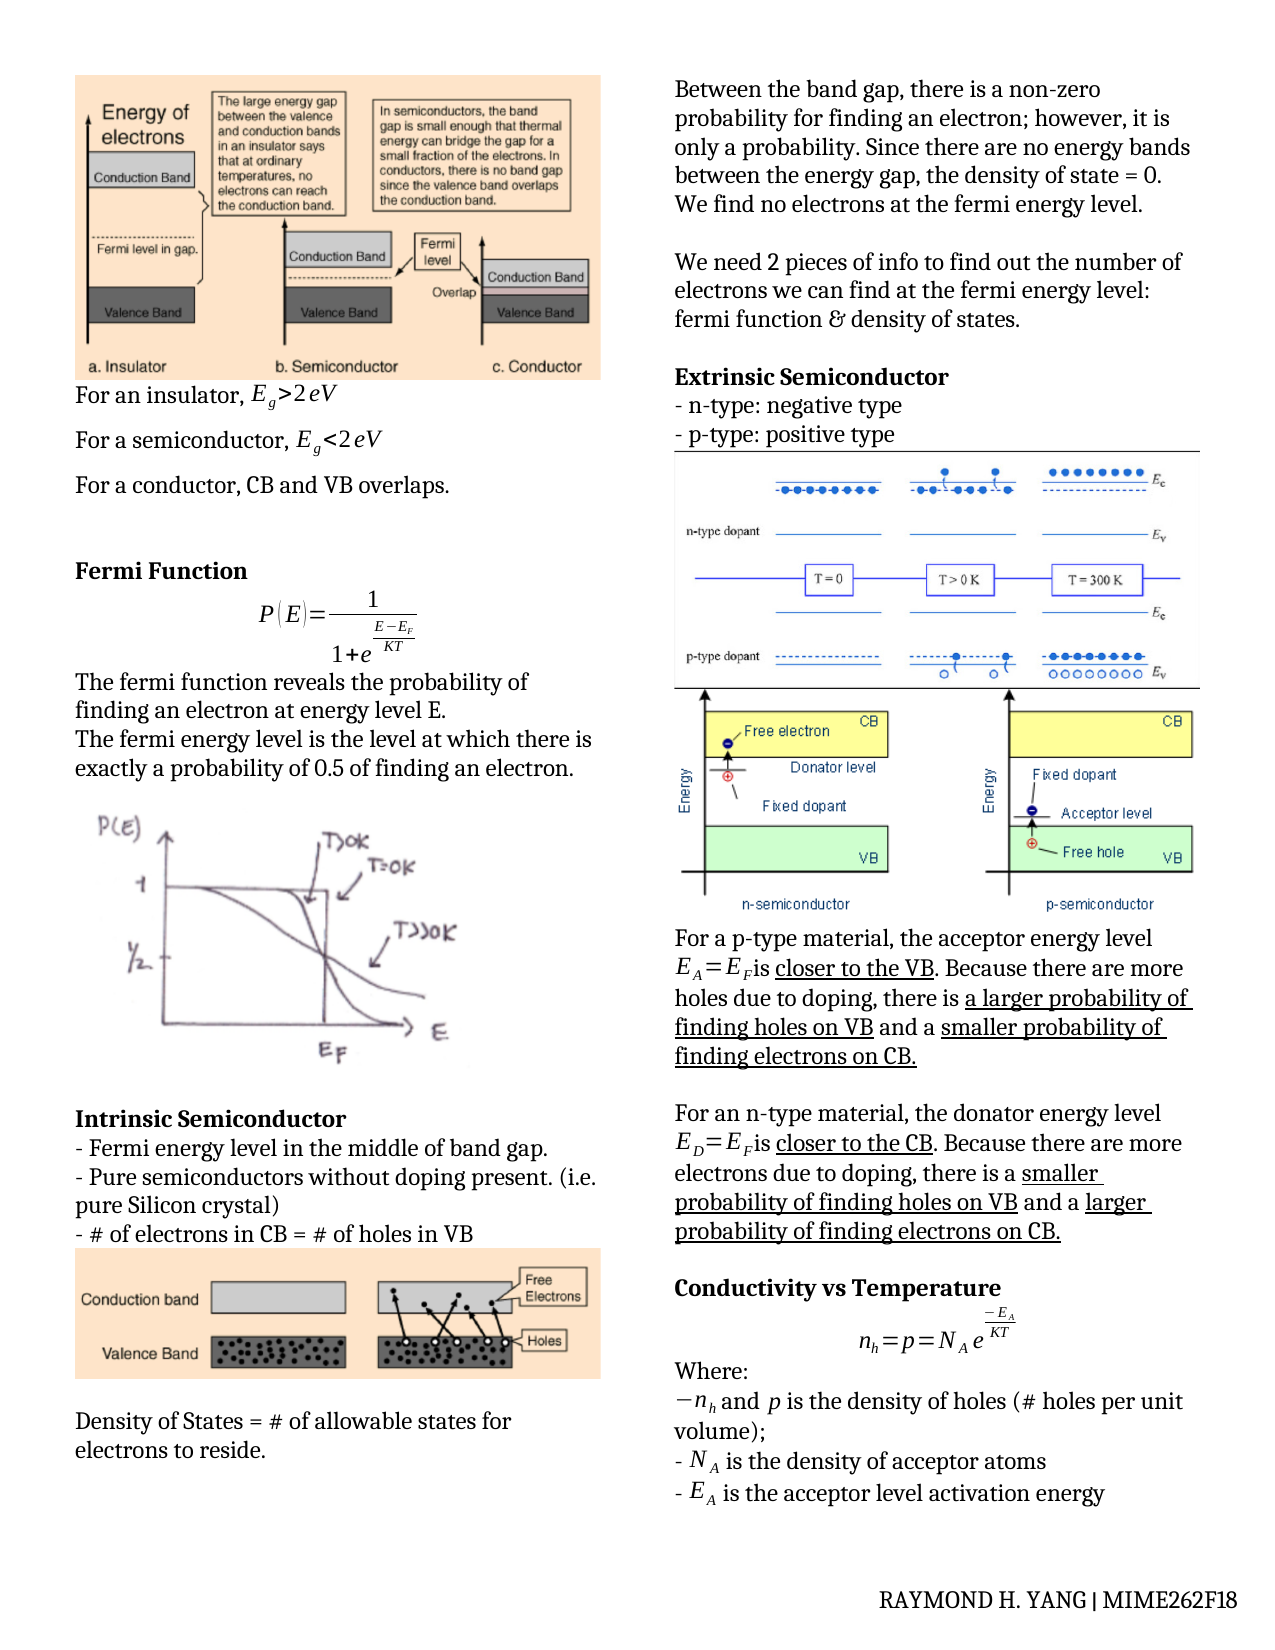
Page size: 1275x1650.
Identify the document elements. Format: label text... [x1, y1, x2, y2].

picture [674, 448, 1200, 924]
text and is the density of holes (# holes per unit volume); [674, 1386, 1200, 1446]
text Fermi Function [75, 557, 601, 586]
text For a semiconductor, [75, 425, 601, 457]
text The fermi function reveals the probability of finding an electron at energy level E. [75, 667, 601, 725]
text - # of electrons in CB = # of holes in VB [75, 1220, 601, 1248]
text For an insulator, [75, 380, 601, 411]
text - Pure semiconductors without doping present. (i.e. pure Silicon crystal) [75, 1162, 601, 1220]
text For a p-type material, the acceptor energy level is closer to the VB. Because there are more holes due to doping, there is a larger probability of finding holes on VB and a smaller probability of finding electrons on CB. [674, 924, 1200, 1070]
text Between the band gap, there is a non-zero probability for finding an electron; however, it is only a probability. Since there are no energy bands between the energy gap, the density of state = 0. We find no electrons at the fermi energy level. [674, 75, 1200, 219]
text - is the acceptor level activation energy [674, 1477, 1200, 1508]
text - n-type: negative type [674, 391, 1200, 420]
text For an n-type material, the donator energy level is closer to the CB. Because there are more electrons due to doping, there is a smaller probability of finding holes on VB and a larger probability of finding electrons on CB. [674, 1099, 1200, 1246]
text We need 2 pieces of info to find out the number of electrons we can find at the fermi energy level: fermi function & density of states. [674, 247, 1200, 334]
text Extrinsic Semiconductor [674, 362, 1200, 391]
text The fermi energy level is the level at which there is exactly a probability of 0.5 of finding an electron. [75, 725, 601, 782]
picture [75, 782, 515, 1077]
text - p-type: positive type [674, 420, 1200, 448]
text Conductivity vs Temperature [674, 1274, 1200, 1303]
text Where: [674, 1357, 1200, 1386]
picture [75, 1248, 601, 1379]
text For a conductor, CB and VB overlaps. [75, 471, 601, 500]
text - Fermi energy level in the middle of band gap. [75, 1134, 601, 1162]
text Intrinsic Semiconductor [75, 1105, 601, 1134]
picture [75, 75, 601, 380]
text - is the density of acceptor atoms [674, 1446, 1200, 1477]
text Density of States = # of allowable states for electrons to reside. [75, 1407, 601, 1464]
